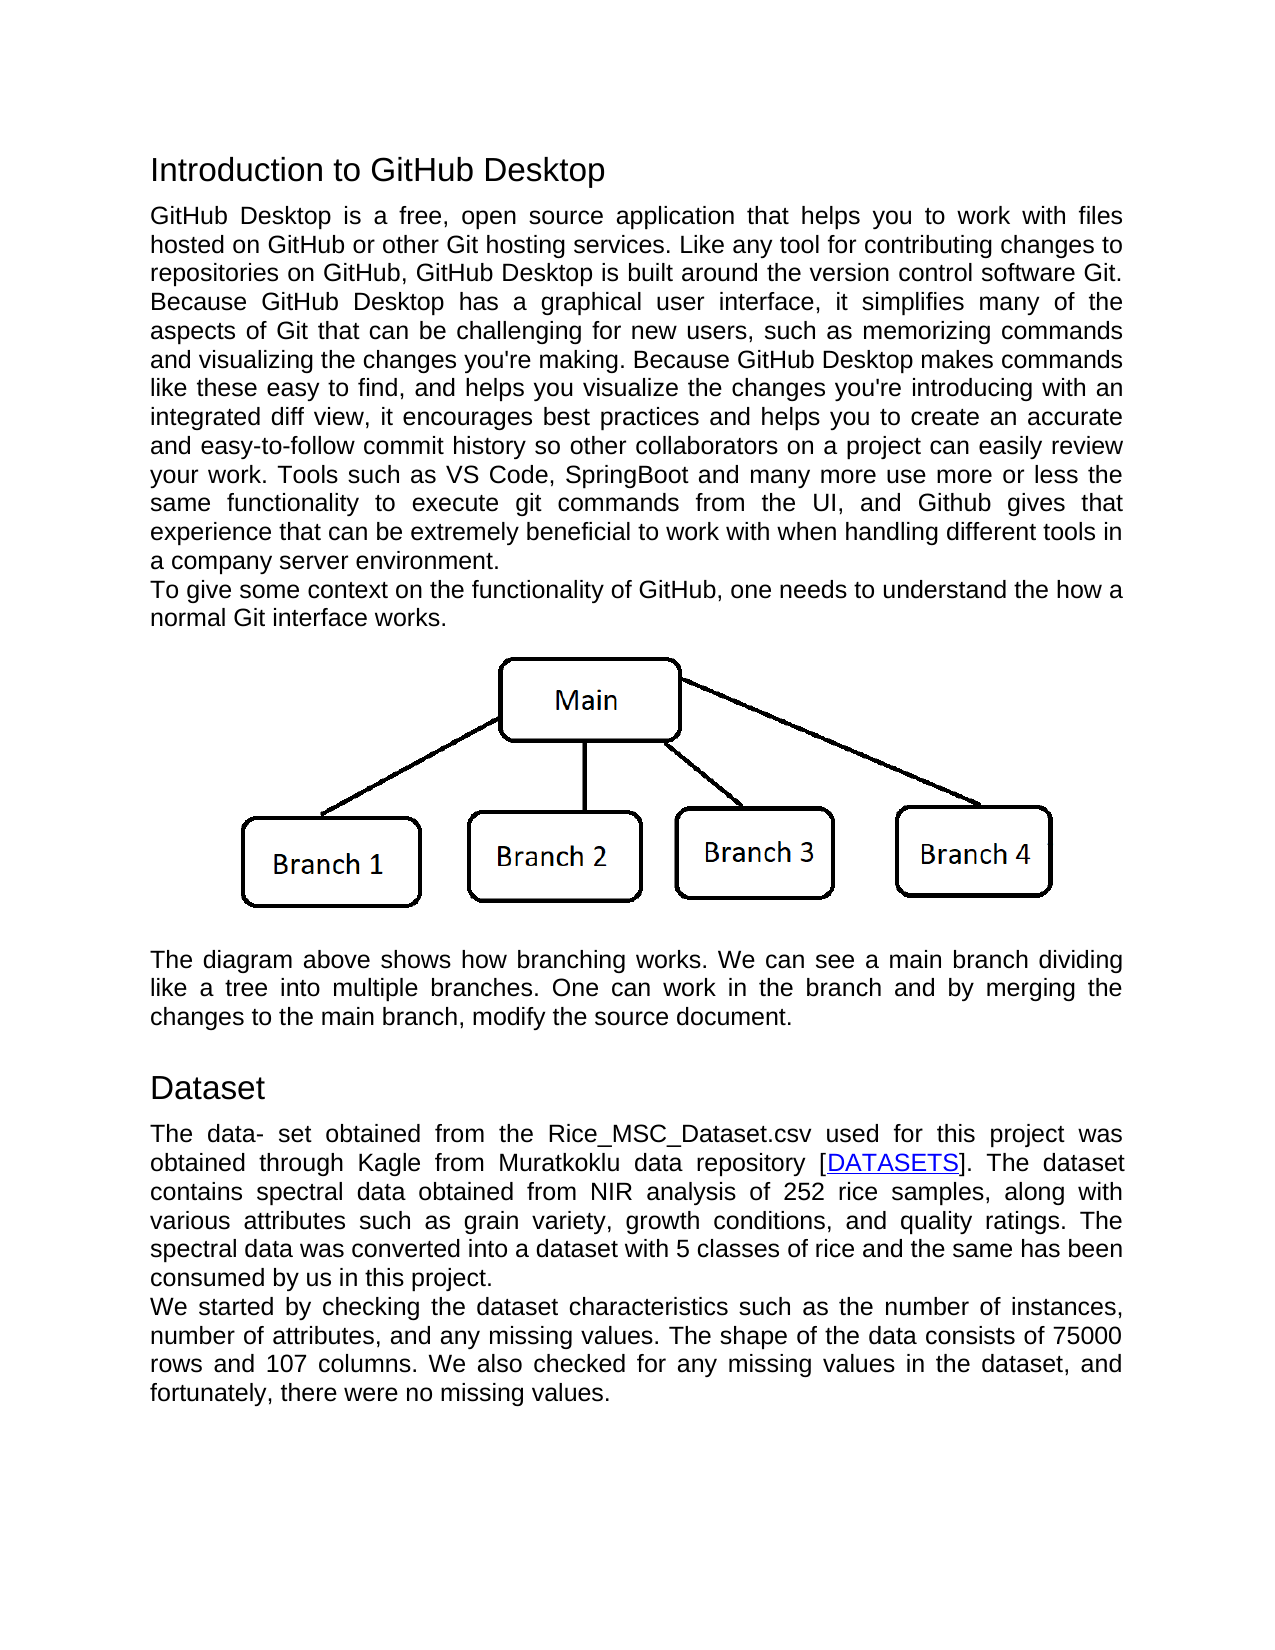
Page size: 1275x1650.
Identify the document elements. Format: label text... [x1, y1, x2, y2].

text To give some context on the functionality of GitHub, one needs to understand the how a normal Git interface works. [150, 575, 1125, 632]
text GitHub Desktop is a free, open source application that helps you to work with files hosted on GitHub or other Git hosting services. Like any tool for contributing changes to repositories on GitHub, GitHub Desktop is built around the version control software Git. Because GitHub Desktop has a graphical user interface, it simplifies many of the aspects of Git that can be challenging for new users, such as memorizing commands and visualizing the changes you're making. Because GitHub Desktop makes commands like these easy to find, and helps you visualize the changes you're introducing with an integrated diff view, it encourages best practices and helps you to create an accurate and easy-to-follow commit history so other collaborators on a project can easily review your work. Tools such as VS Code, SpringBoot and many more use more or less the same functionality to execute git commands from the UI, and Github gives that experience that can be extremely beneficial to work with when handling different tools in a company server environment. [150, 201, 1125, 575]
text The data- set obtained from the Rice_MSC_Dataset.csv used for this project was obtained through Kagle from Muratkoklu data repository [DATASETS]. The dataset contains spectral data obtained from NIR analysis of 252 rice samples, along with various attributes such as grain variety, growth conditions, and quality ratings. The spectral data was converted into a dataset with 5 classes of rice and the same has been consumed by us in this project. [150, 1119, 1125, 1292]
subtitle Introduction to GitHub Desktop [150, 150, 1125, 188]
picture [150, 632, 1125, 945]
text The diagram above shows how branching works. We can see a main branch dividing like a tree into multiple branches. One can work in the branch and by merging the changes to the main branch, modify the source document. [150, 945, 1125, 1031]
text We started by checking the dataset characteristics such as the number of instances, number of attributes, and any missing values. The shape of the data consists of 75000 rows and 107 columns. We also checked for any missing values in the dataset, and fortunately, there were no missing values. [150, 1292, 1125, 1407]
subtitle Dataset [150, 1068, 1125, 1107]
